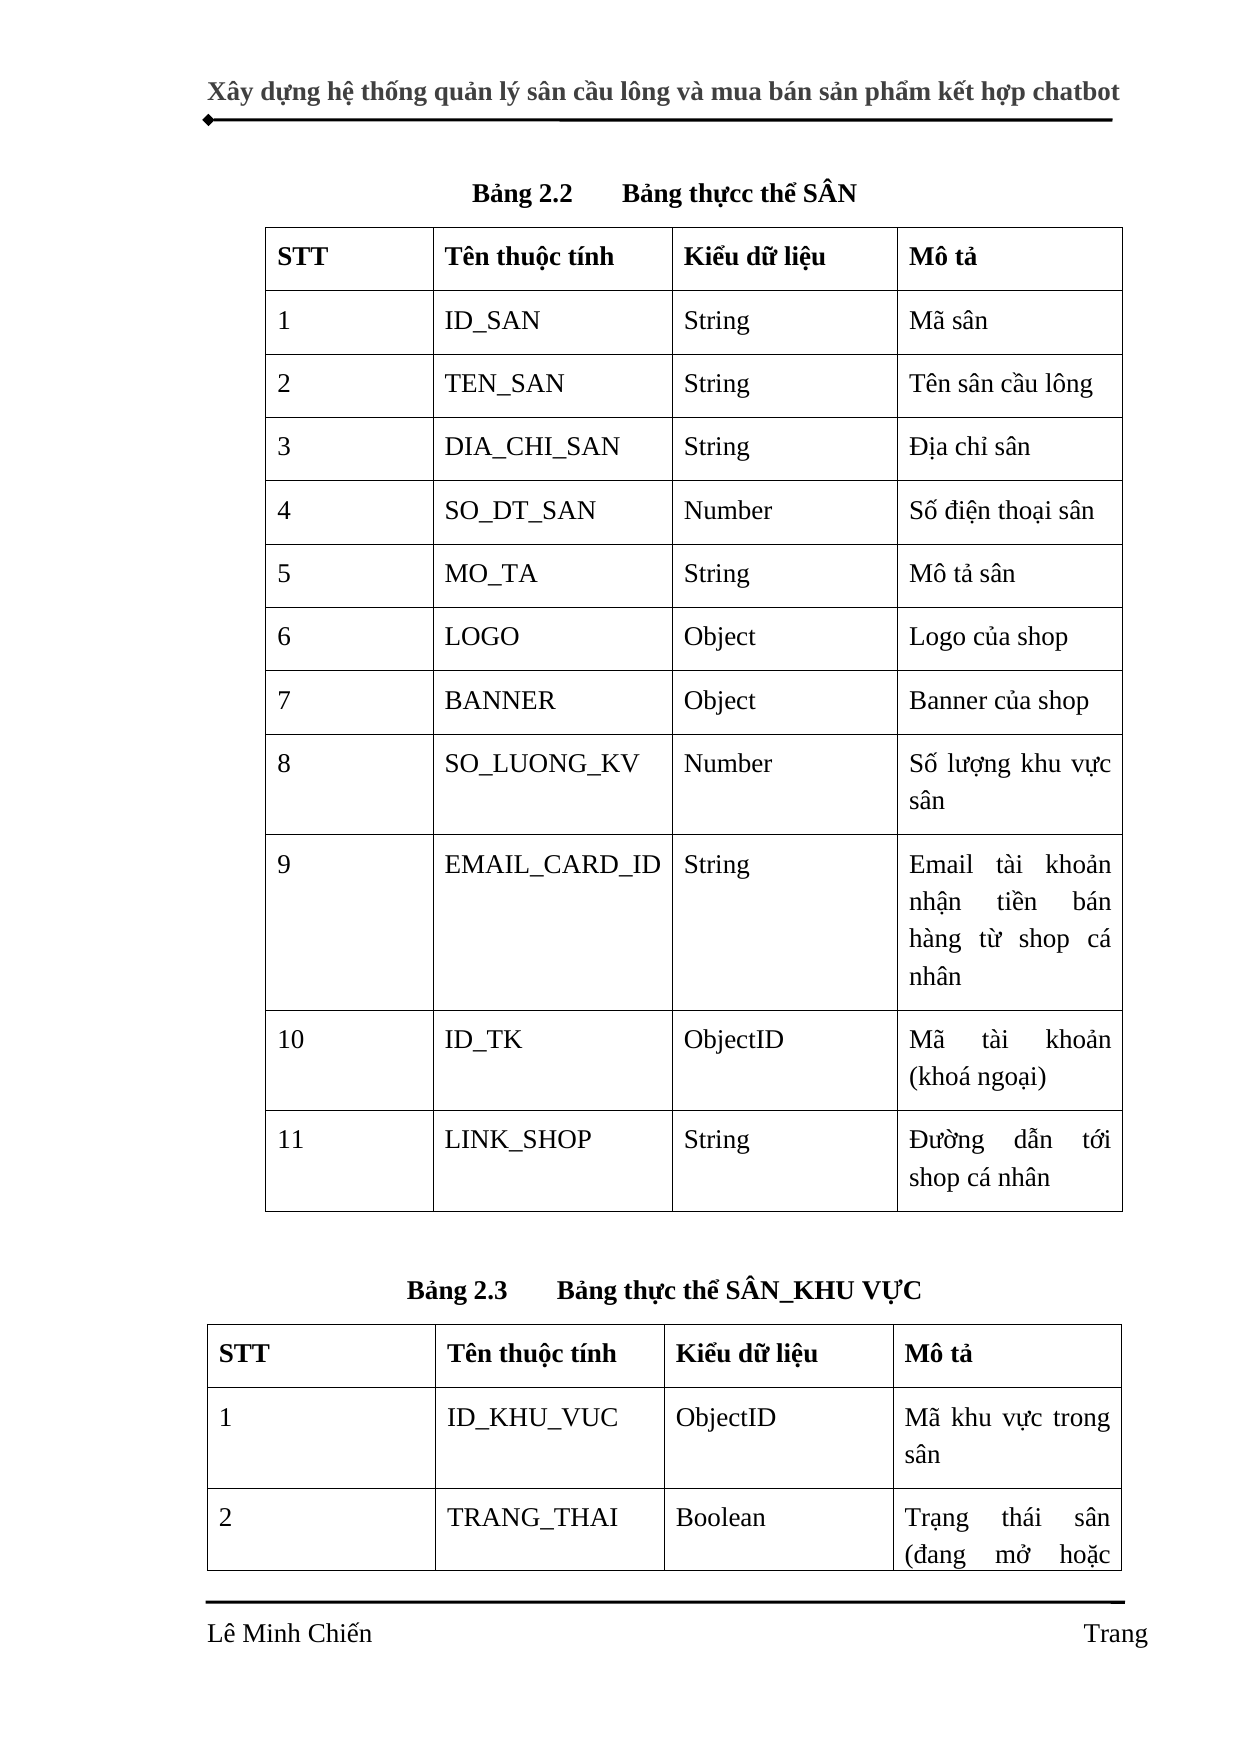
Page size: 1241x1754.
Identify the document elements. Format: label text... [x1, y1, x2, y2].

table_cell Number [673, 481, 897, 544]
table_cell Số lượng khu vực sân [898, 735, 1122, 834]
table_header Mô tả [898, 228, 1122, 290]
table_cell Boolean [665, 1489, 893, 1570]
table_cell Object [673, 608, 897, 670]
table_cell 10 [266, 1011, 433, 1110]
table_cell String [673, 355, 897, 417]
table_cell 5 [266, 545, 433, 607]
table_header Mô tả [894, 1325, 1121, 1387]
table_cell ID_TK [434, 1011, 672, 1110]
table_cell 2 [266, 355, 433, 417]
table_cell 3 [266, 418, 433, 480]
table_cell BANNER [434, 671, 672, 734]
table_cell Mô tả sân [898, 545, 1122, 607]
table_cell DIA_CHI_SAN [434, 418, 672, 480]
table_cell Tên sân cầu lông [898, 355, 1122, 417]
table_header STT [208, 1325, 435, 1387]
table_cell Địa chỉ sân [898, 418, 1122, 480]
table_cell Mã sân [898, 291, 1122, 354]
table_cell Số điện thoại sân [898, 481, 1122, 544]
table_cell 4 [266, 481, 433, 544]
table_cell Mã tài khoản (khoá ngoại) [898, 1011, 1122, 1110]
table_header Tên thuộc tính [434, 228, 672, 290]
table_cell 7 [266, 671, 433, 734]
table_cell 1 [208, 1388, 435, 1488]
table_cell ObjectID [673, 1011, 897, 1110]
table_cell SO_DT_SAN [434, 481, 672, 544]
table_header Tên thuộc tính [436, 1325, 664, 1387]
table_cell 11 [266, 1111, 433, 1211]
table_cell TRANG_THAI [436, 1489, 664, 1570]
table_cell String [673, 1111, 897, 1211]
table_cell Mã khu vực trong sân [894, 1388, 1121, 1488]
table_cell String [673, 545, 897, 607]
table_header Kiểu dữ liệu [665, 1325, 893, 1387]
table_cell Object [673, 671, 897, 734]
table_cell EMAIL_CARD_ID [434, 835, 672, 1009]
table_cell ID_SAN [434, 291, 672, 354]
table_cell LINK_SHOP [434, 1111, 672, 1211]
table_cell String [673, 835, 897, 1009]
table_cell SO_LUONG_KV [434, 735, 672, 834]
text Bảng thực thể SÂN_KHU VỰC [207, 1274, 1122, 1305]
text Bảng thựcc thể SÂN [207, 177, 1122, 208]
table_cell 1 [266, 291, 433, 354]
table_header Kiểu dữ liệu [673, 228, 897, 290]
table_cell LOGO [434, 608, 672, 670]
table_cell 2 [208, 1489, 435, 1570]
table_cell TEN_SAN [434, 355, 672, 417]
table_cell ObjectID [665, 1388, 893, 1488]
table_cell ID_KHU_VUC [436, 1388, 664, 1488]
table_cell Logo của shop [898, 608, 1122, 670]
table_cell 6 [266, 608, 433, 670]
table_cell Email tài khoản nhận tiền bán hàng từ shop cá nhân [898, 835, 1122, 1009]
table_cell Number [673, 735, 897, 834]
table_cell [894, 1489, 1121, 1570]
table_cell 9 [266, 835, 433, 1009]
table_cell String [673, 418, 897, 480]
table_cell MO_TA [434, 545, 672, 607]
table_cell Đường dẫn tới shop cá nhân [898, 1111, 1122, 1211]
table_cell Banner của shop [898, 671, 1122, 734]
table_cell String [673, 291, 897, 354]
table_cell 8 [266, 735, 433, 834]
table_header STT [266, 228, 433, 290]
